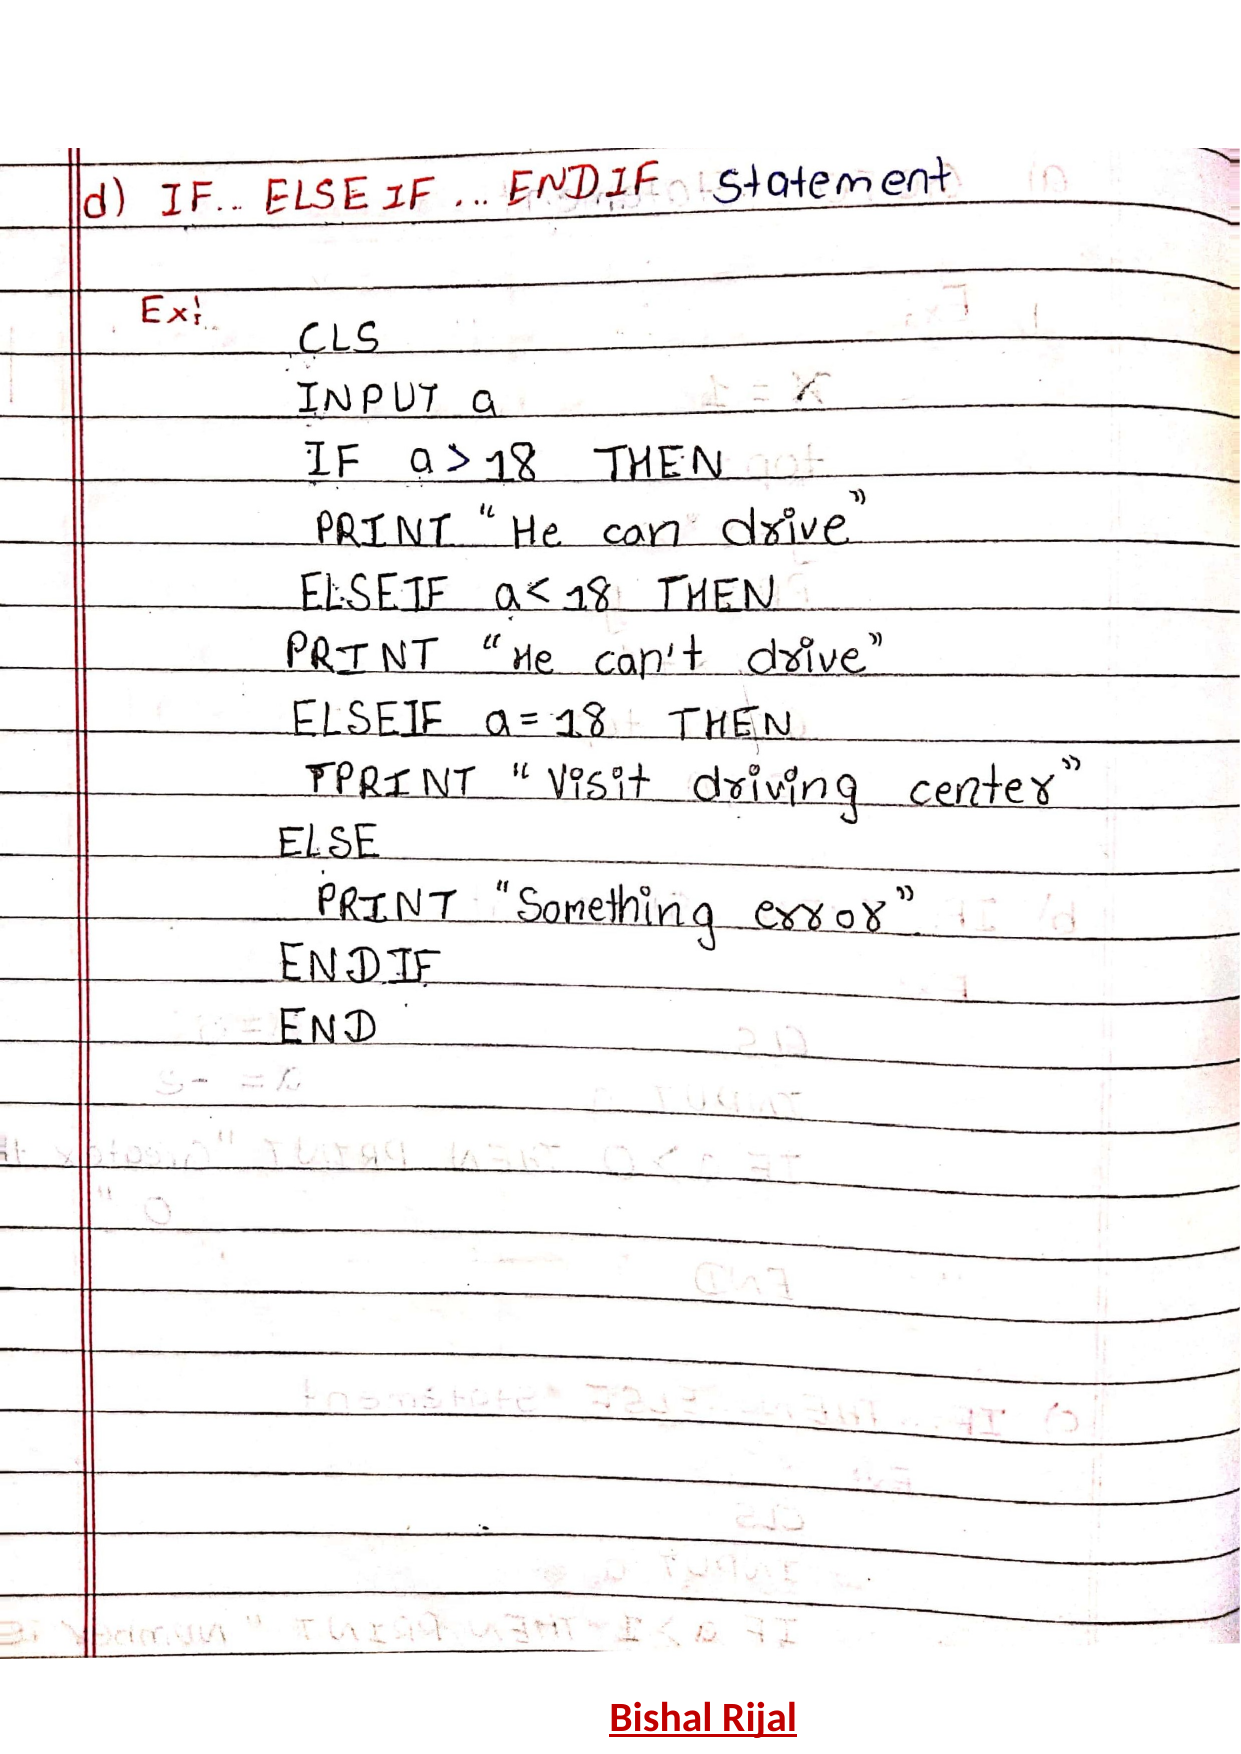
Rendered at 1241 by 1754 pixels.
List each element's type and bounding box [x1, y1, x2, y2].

picture [0, 148, 1240, 1659]
